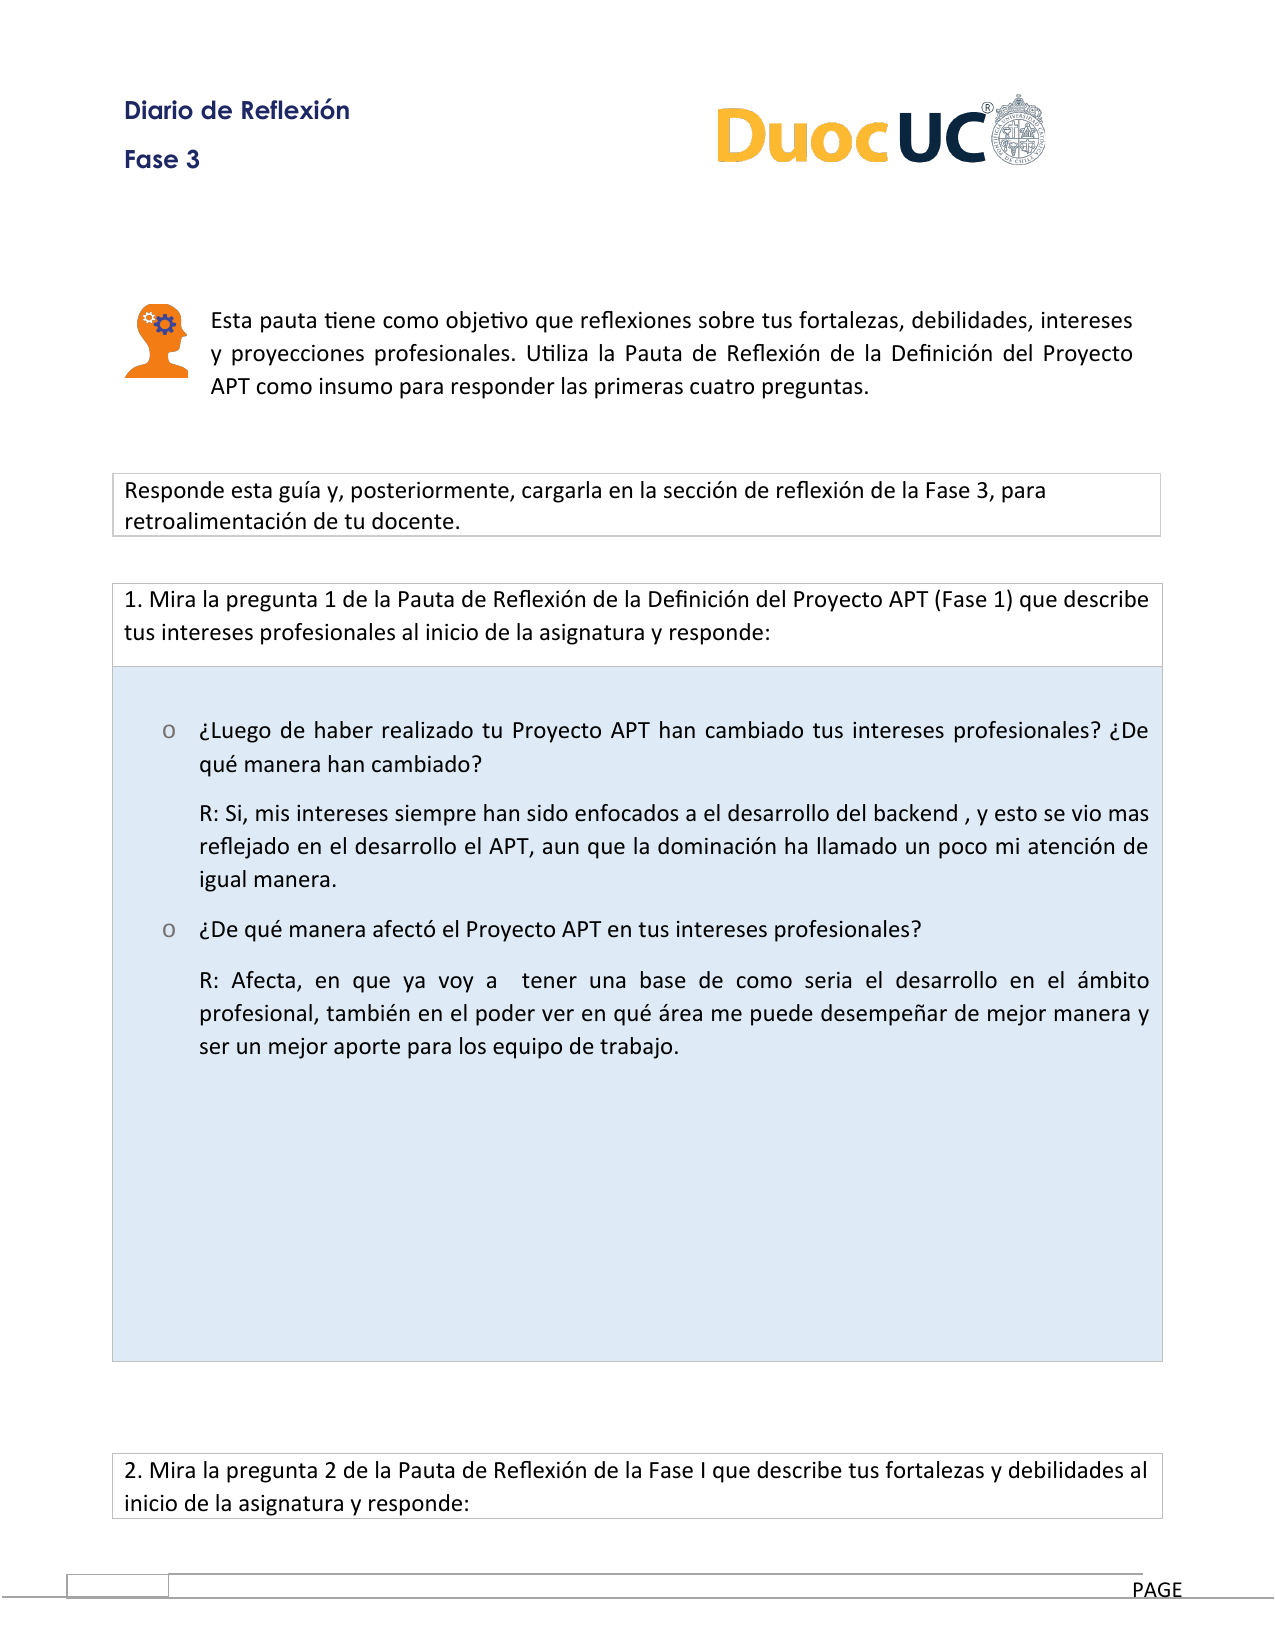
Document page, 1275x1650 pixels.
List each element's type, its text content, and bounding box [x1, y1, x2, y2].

picture [717, 94, 1046, 165]
table_header Esta pauta tiene como objetivo que reflexiones sobre tus fortalezas, debilidades, intereses y proyecciones profesionales. Utiliza la Pauta de Reflexión de la Definición del Proyecto APT como insumo para responder las primeras cuatro preguntas. [199, 305, 1146, 442]
picture [123, 304, 188, 378]
table_header Responde esta guía y, posteriormente, cargarla en la sección de reflexión de la Fase 3, para retroalimentación de tu docente. [114, 474, 1160, 535]
table_header 1. Mira la pregunta 1 de la Pauta de Reflexión de la Definición del Proyecto APT (Fase 1) que describe tus intereses profesionales al inicio de la asignatura y responde: [113, 584, 1162, 666]
table_header 2. Mira la pregunta 2 de la Pauta de Reflexión de la Fase I que describe tus fortalezas y debilidades al inicio de la asignatura y responde: [113, 1454, 1162, 1517]
table_header [112, 305, 199, 442]
table_cell ¿Luego de haber realizado tu Proyecto APT han cambiado tus intereses profesionales? ¿De qué manera han cambiado? R: Si, mis intereses siempre han sido enfocados a el desarrollo del backend , y esto se vio mas reflejado en el desarrollo el APT, aun que la dominación ha llamado un poco mi atención de igual manera. ¿De qué manera afectó el Proyecto APT en tus intereses profesionales? R: Afecta, en que ya voy a tener una base de como seria el desarrollo en el ámbito profesional, también en el poder ver en qué área me puede desempeñar de mejor manera y ser un mejor aporte para los equipo de trabajo. [113, 667, 1162, 1361]
